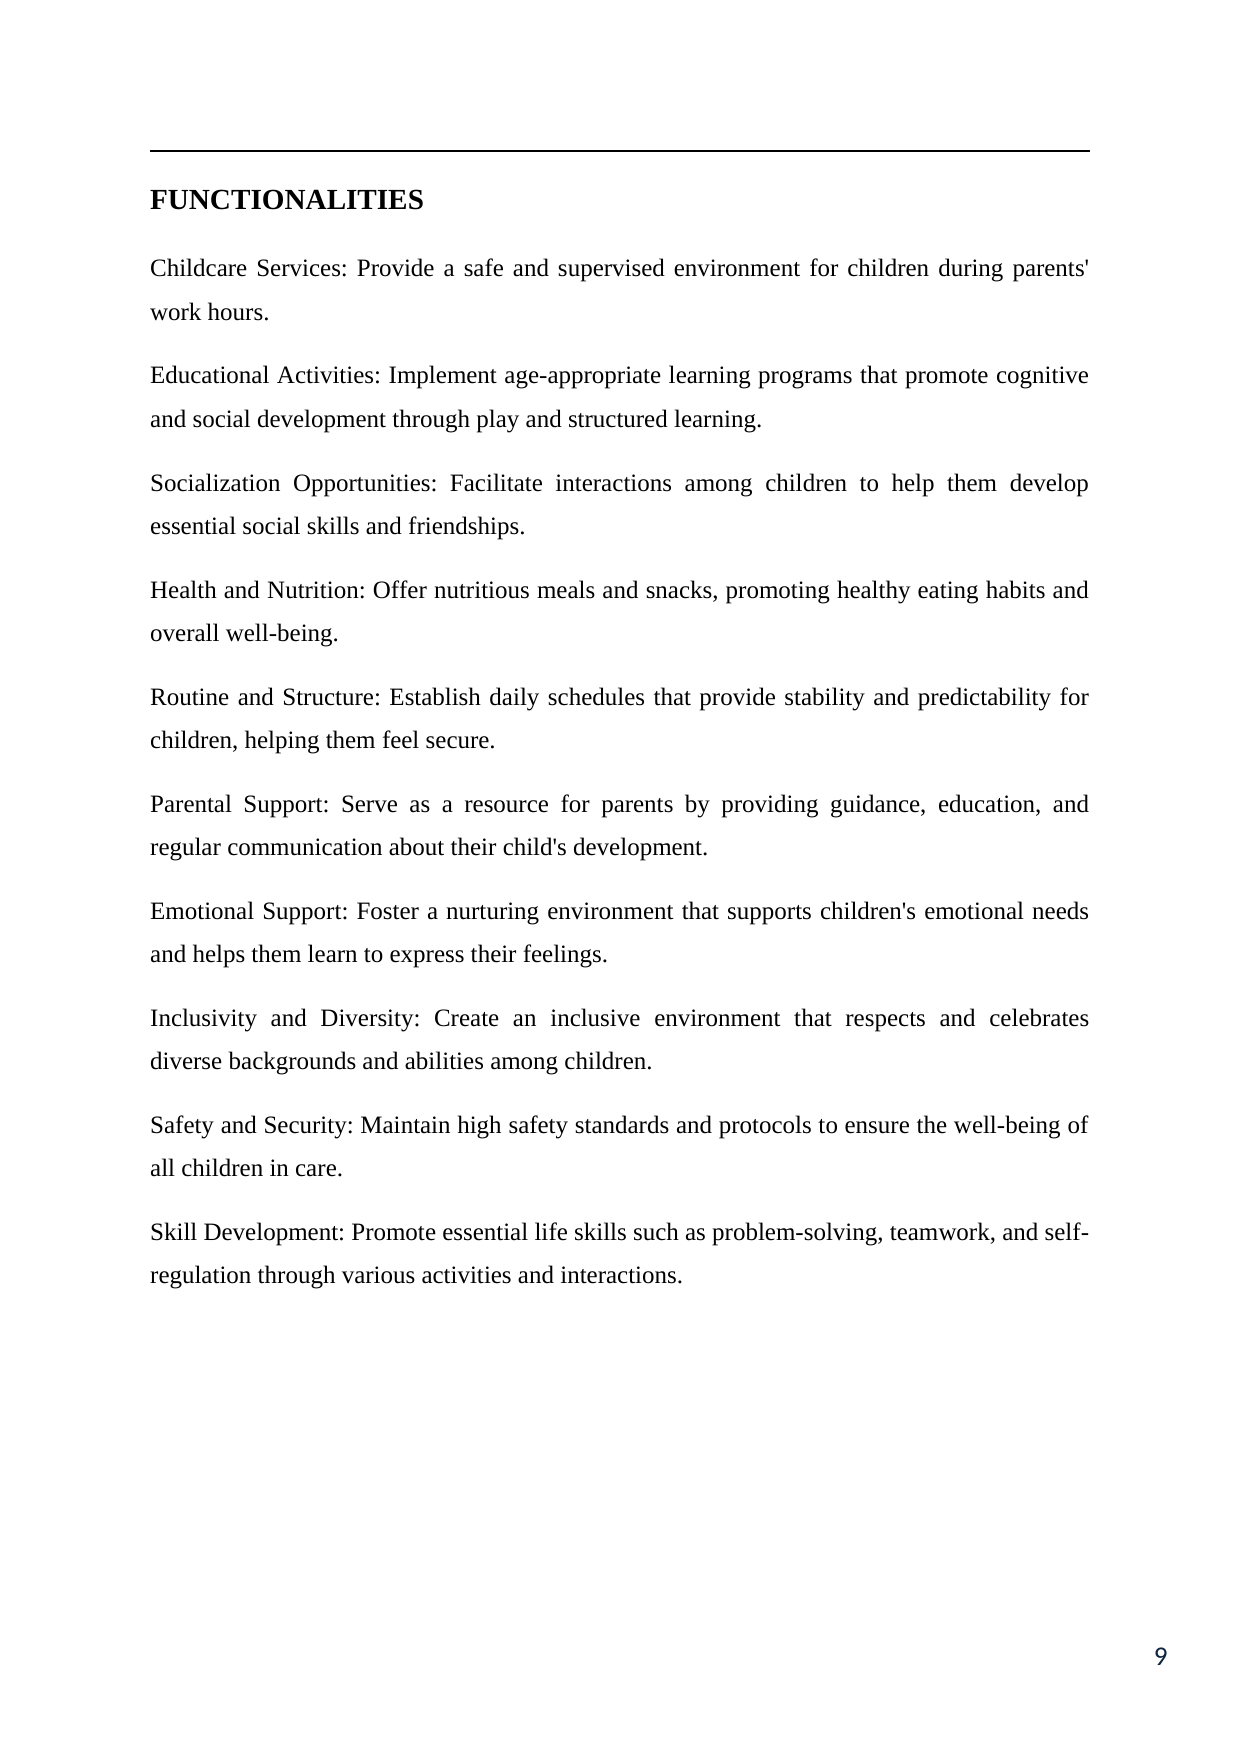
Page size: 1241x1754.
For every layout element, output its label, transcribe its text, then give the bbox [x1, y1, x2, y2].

text FUNCTIONALITIES [150, 182, 1090, 216]
text Routine and Structure: Establish daily schedules that provide stability and predictability for children, helping them feel secure. [150, 682, 1090, 754]
text Parental Support: Serve as a resource for parents by providing guidance, education, and regular communication about their child's development. [150, 789, 1090, 861]
text Inclusivity and Diversity: Create an inclusive environment that respects and celebrates diverse backgrounds and abilities among children. [150, 1003, 1090, 1075]
text Health and Nutrition: Offer nutritious meals and snacks, promoting healthy eating habits and overall well-being. [150, 575, 1090, 647]
text Skill Development: Promote essential life skills such as problem-solving, teamwork, and self-regulation through various activities and interactions. [150, 1217, 1090, 1289]
text Emotional Support: Foster a nurturing environment that supports children's emotional needs and helps them learn to express their feelings. [150, 896, 1090, 968]
text Socialization Opportunities: Facilitate interactions among children to help them develop essential social skills and friendships. [150, 468, 1090, 539]
text Educational Activities: Implement age-appropriate learning programs that promote cognitive and social development through play and structured learning. [150, 361, 1090, 432]
text Childcare Services: Provide a safe and supervised environment for children during parents' work hours. [150, 253, 1090, 325]
text Safety and Security: Maintain high safety standards and protocols to ensure the well-being of all children in care. [150, 1110, 1090, 1182]
